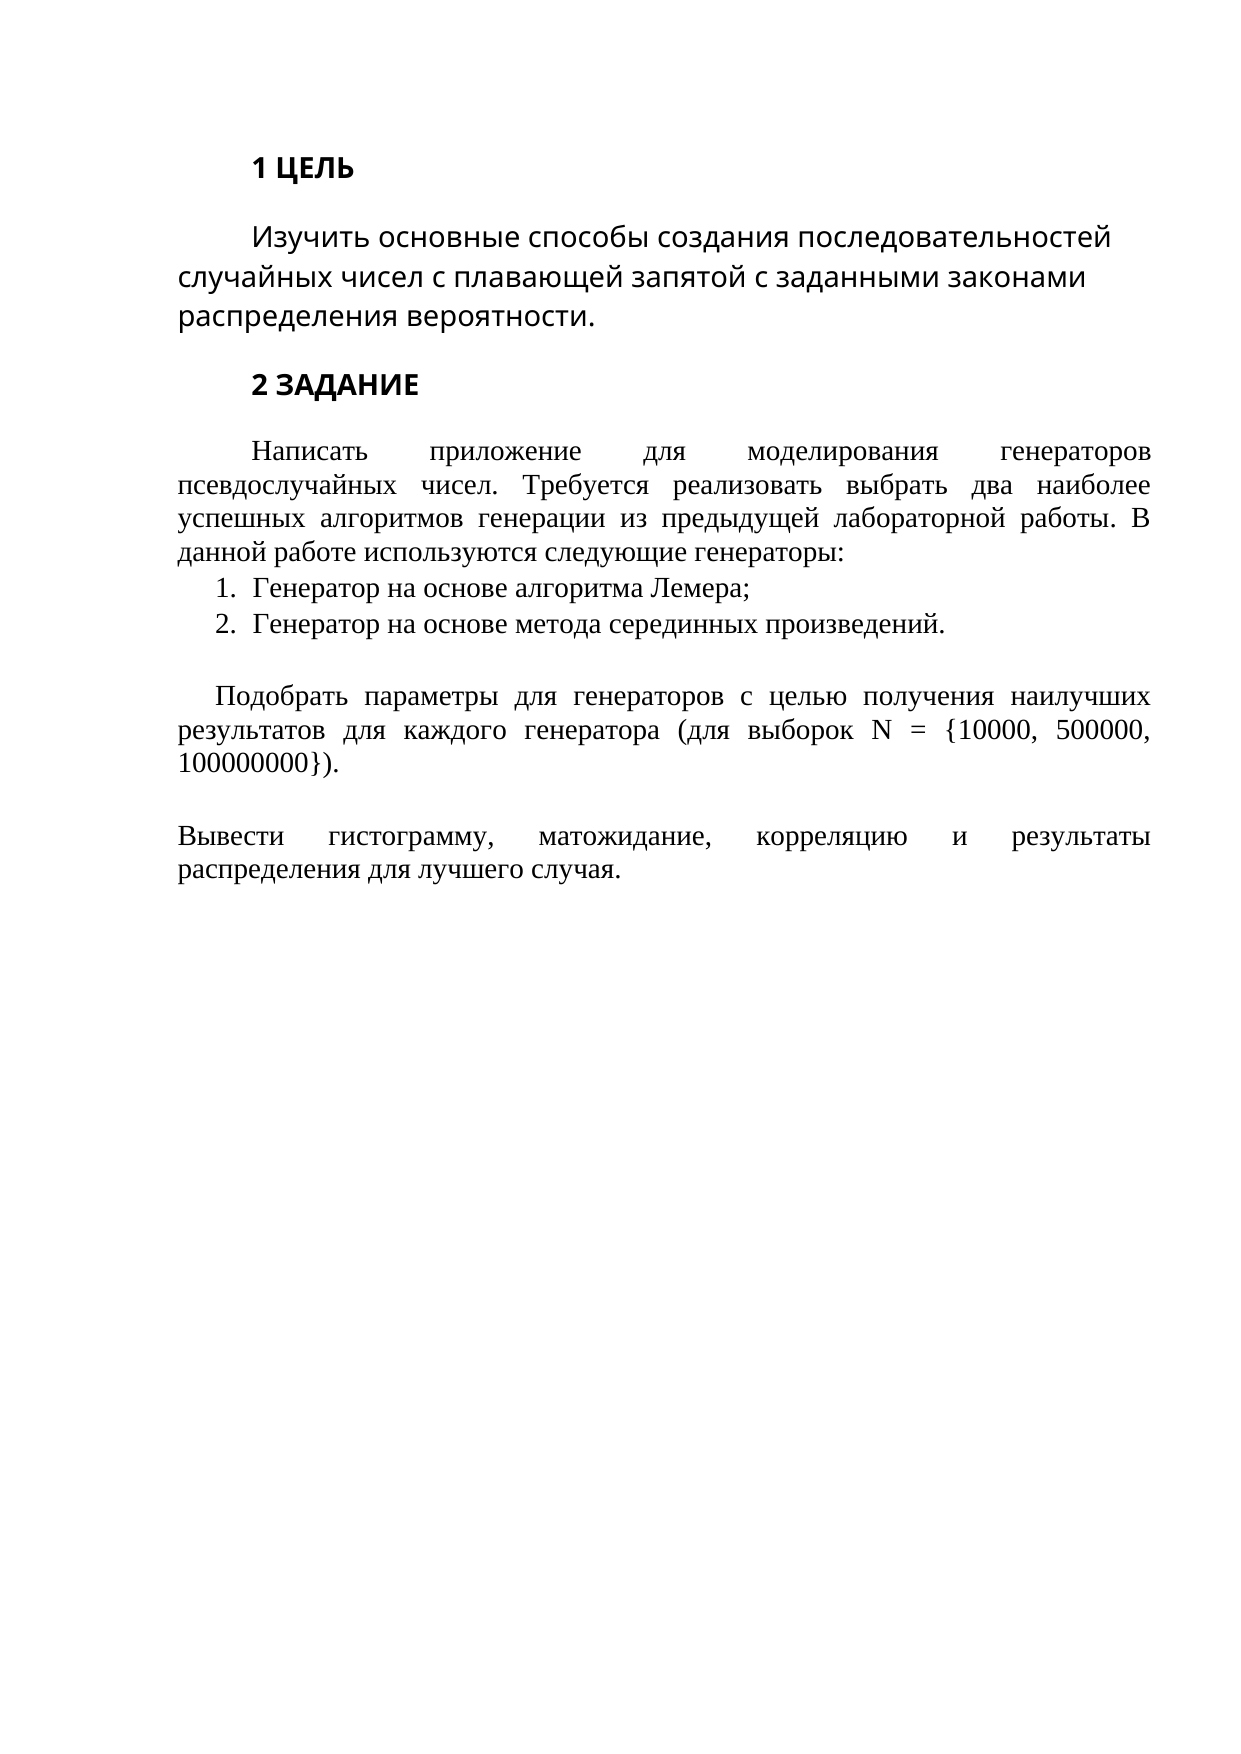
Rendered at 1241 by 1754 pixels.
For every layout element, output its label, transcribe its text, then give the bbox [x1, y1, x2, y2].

text Вывести гистограмму, матожидание, корреляцию и результаты распределения для лучшего случая. [177, 818, 1152, 885]
text 1 ЦЕЛЬ [177, 147, 1152, 187]
list Генератор на основе метода серединных произведений. [215, 606, 1152, 640]
text Написать приложение для моделирования генераторов псевдослучайных чисел. Требуется реализовать выбрать два наиболее успешных алгоритмов генерации из предыдущей лабораторной работы. В данной работе используются следующие генераторы: [177, 433, 1152, 567]
text Подобрать параметры для генераторов с целью получения наилучших результатов для каждого генератора (для выборок N = {10000, 500000, 100000000}). [177, 678, 1152, 779]
list Генератор на основе алгоритма Лемера; [215, 570, 1152, 603]
text 2 ЗАДАНИЕ [177, 364, 1152, 404]
text Изучить основные способы создания последовательностей случайных чисел с плавающей запятой с заданными законами распределения вероятности. [177, 216, 1152, 335]
